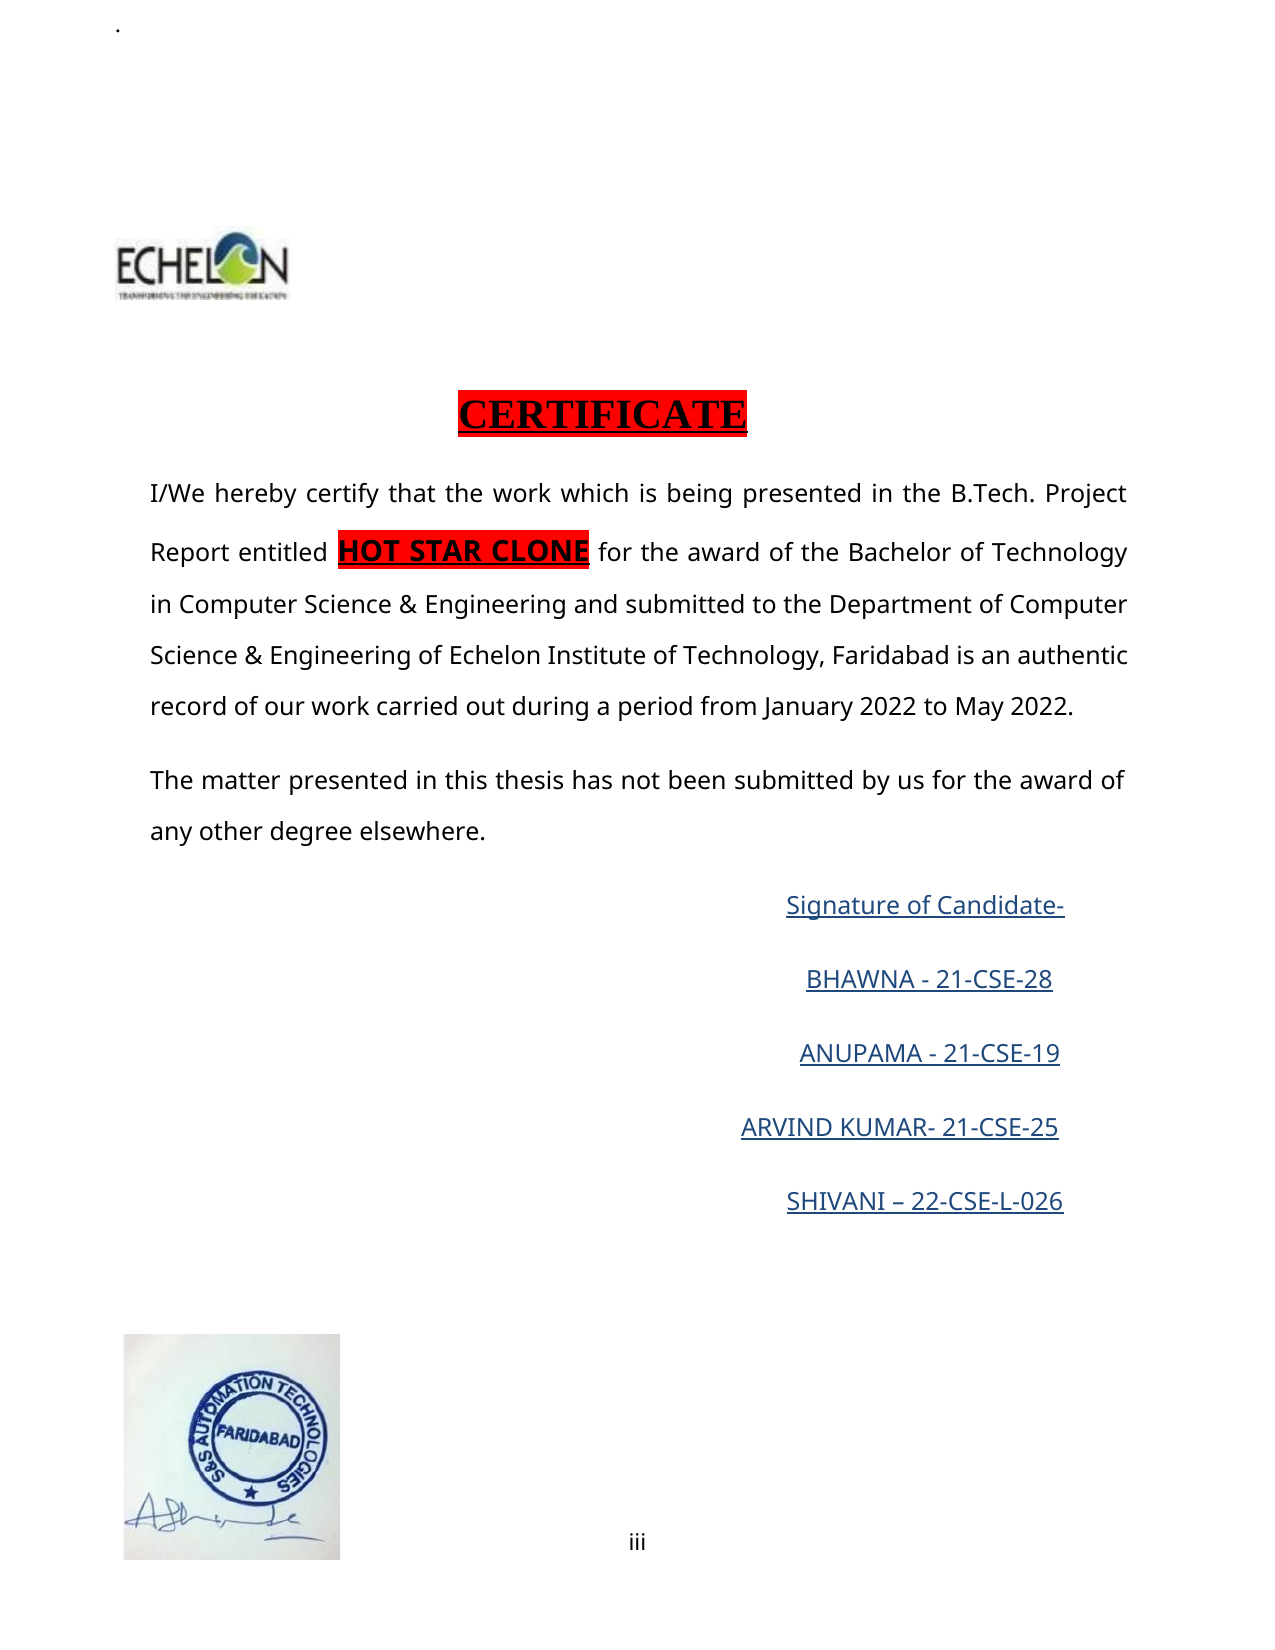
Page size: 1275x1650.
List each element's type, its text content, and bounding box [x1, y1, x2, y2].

text ANUPAMA - 21-CSE-19 [150, 1035, 1127, 1069]
text The matter presented in this thesis has not been submitted by us for the award of any other degree elsewhere. [150, 762, 1127, 848]
picture [123, 1334, 341, 1560]
text I/We hereby certify that the work which is being presented in the B.Tech. Project Report entitled HOT STAR CLONE for the award of the Bachelor of Technology in Computer Science & Engineering and submitted to the Department of Computer Science & Engineering of Echelon Institute of Technology, Faridabad is an authentic record of our work carried out during a period from January 2022 to May 2022. [150, 476, 1129, 723]
picture [114, 226, 293, 300]
subtitle CERTIFICATE [202, 389, 1003, 437]
text BHAWNA - 21-CSE-28 [150, 961, 1127, 996]
text SHIVANI – 22-CSE-L-026 [150, 1183, 1127, 1217]
text Signature of Candidate- [150, 887, 1127, 922]
text ARVIND KUMAR- 21-CSE-25 [150, 1109, 1127, 1143]
